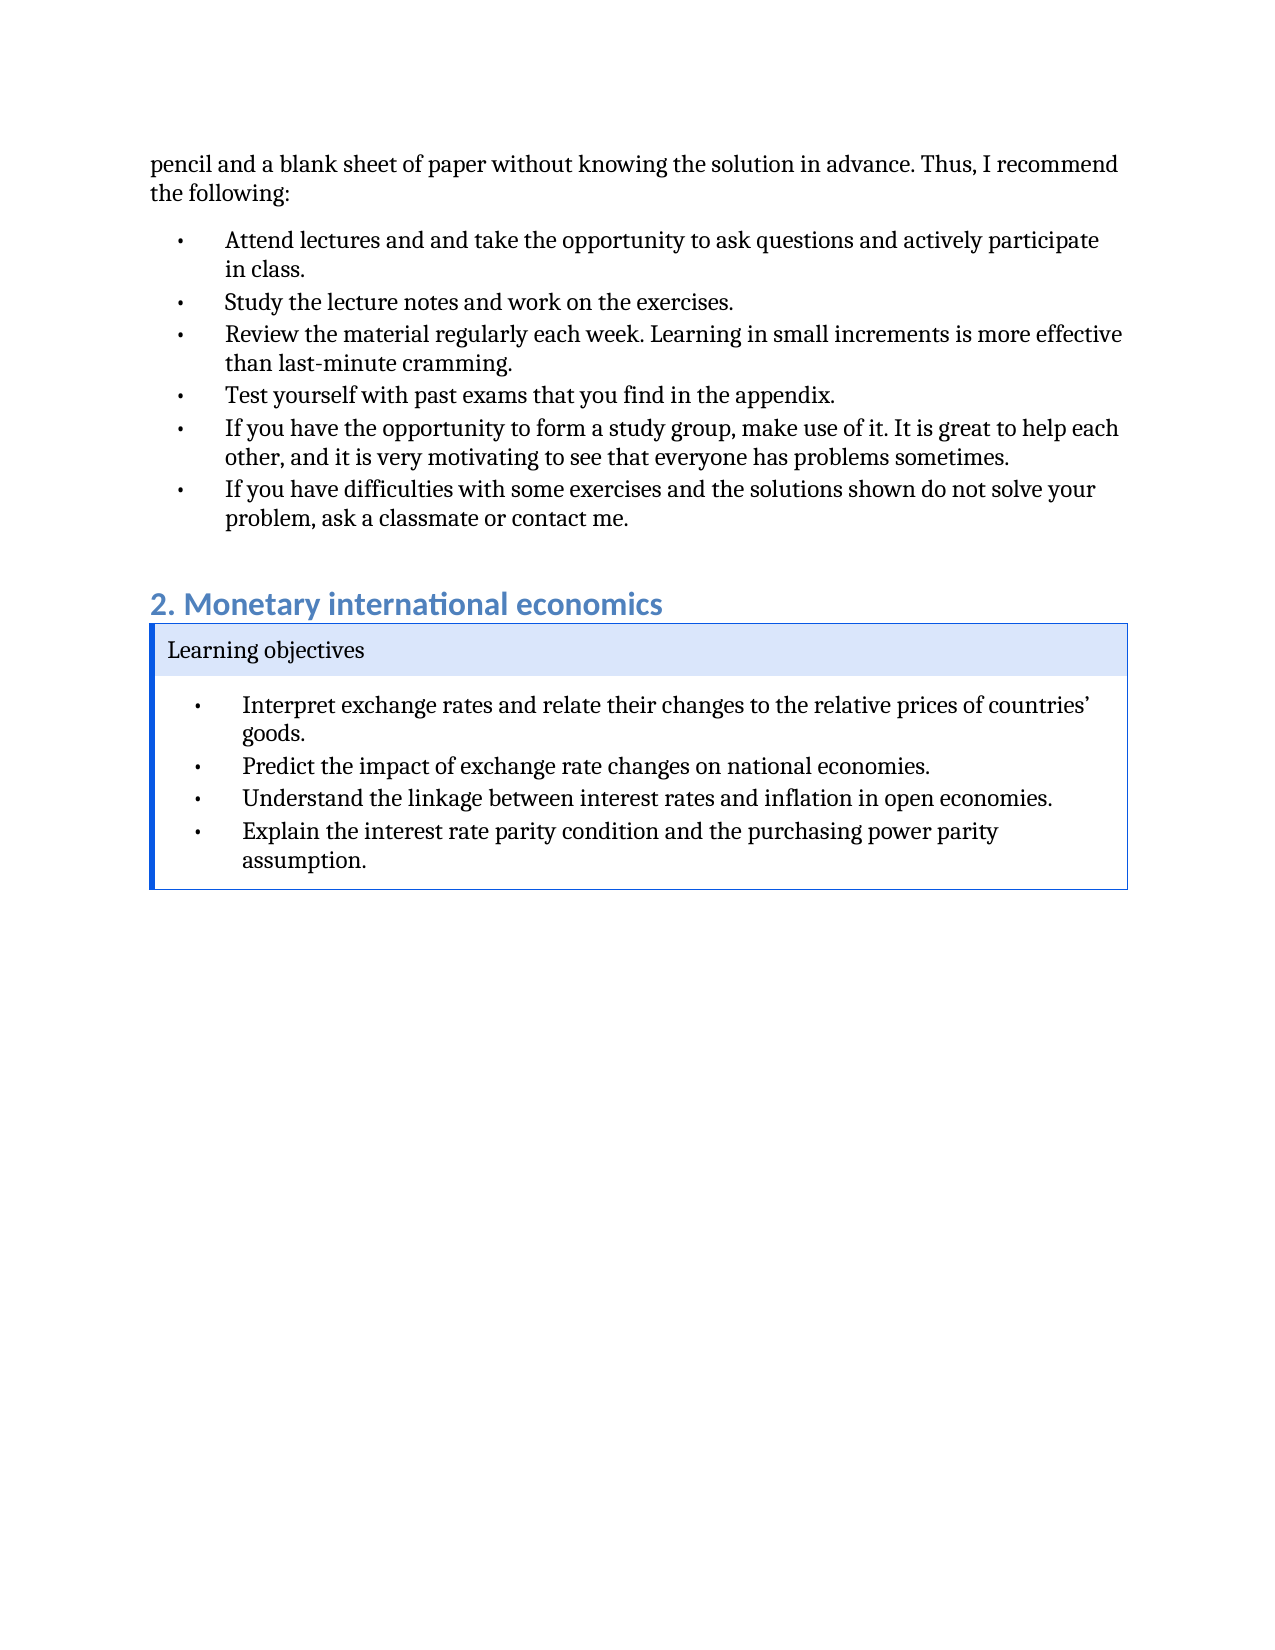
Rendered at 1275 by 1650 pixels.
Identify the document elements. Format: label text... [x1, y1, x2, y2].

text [150, 150, 1125, 207]
list If you have difficulties with some exercises and the solutions shown do not solve your problem, ask a classmate or contact me. [175, 475, 1125, 532]
table_header Learning objectives [155, 624, 1127, 676]
list Study the lecture notes and work on the exercises. [175, 287, 1125, 316]
list Attend lectures and and take the opportunity to ask questions and actively participate in class. [175, 226, 1125, 284]
list If you have the opportunity to form a study group, make use of it. It is great to help each other, and it is very motivating to see that everyone has problems sometimes. [175, 414, 1125, 471]
subtitle 2. Monetary international economics [150, 582, 1125, 623]
list Test yourself with past exams that you find in the appendix. [175, 381, 1125, 410]
table_cell Interpret exchange rates and relate their changes to the relative prices of countries’ goods. Predict the impact of exchange rate changes on national economies. Understand the linkage between interest rates and inflation in open economies. Explain the interest rate parity condition and the purchasing power parity assumption. [155, 676, 1127, 889]
list Review the material regularly each week. Learning in small increments is more effective than last-minute cramming. [175, 320, 1125, 377]
